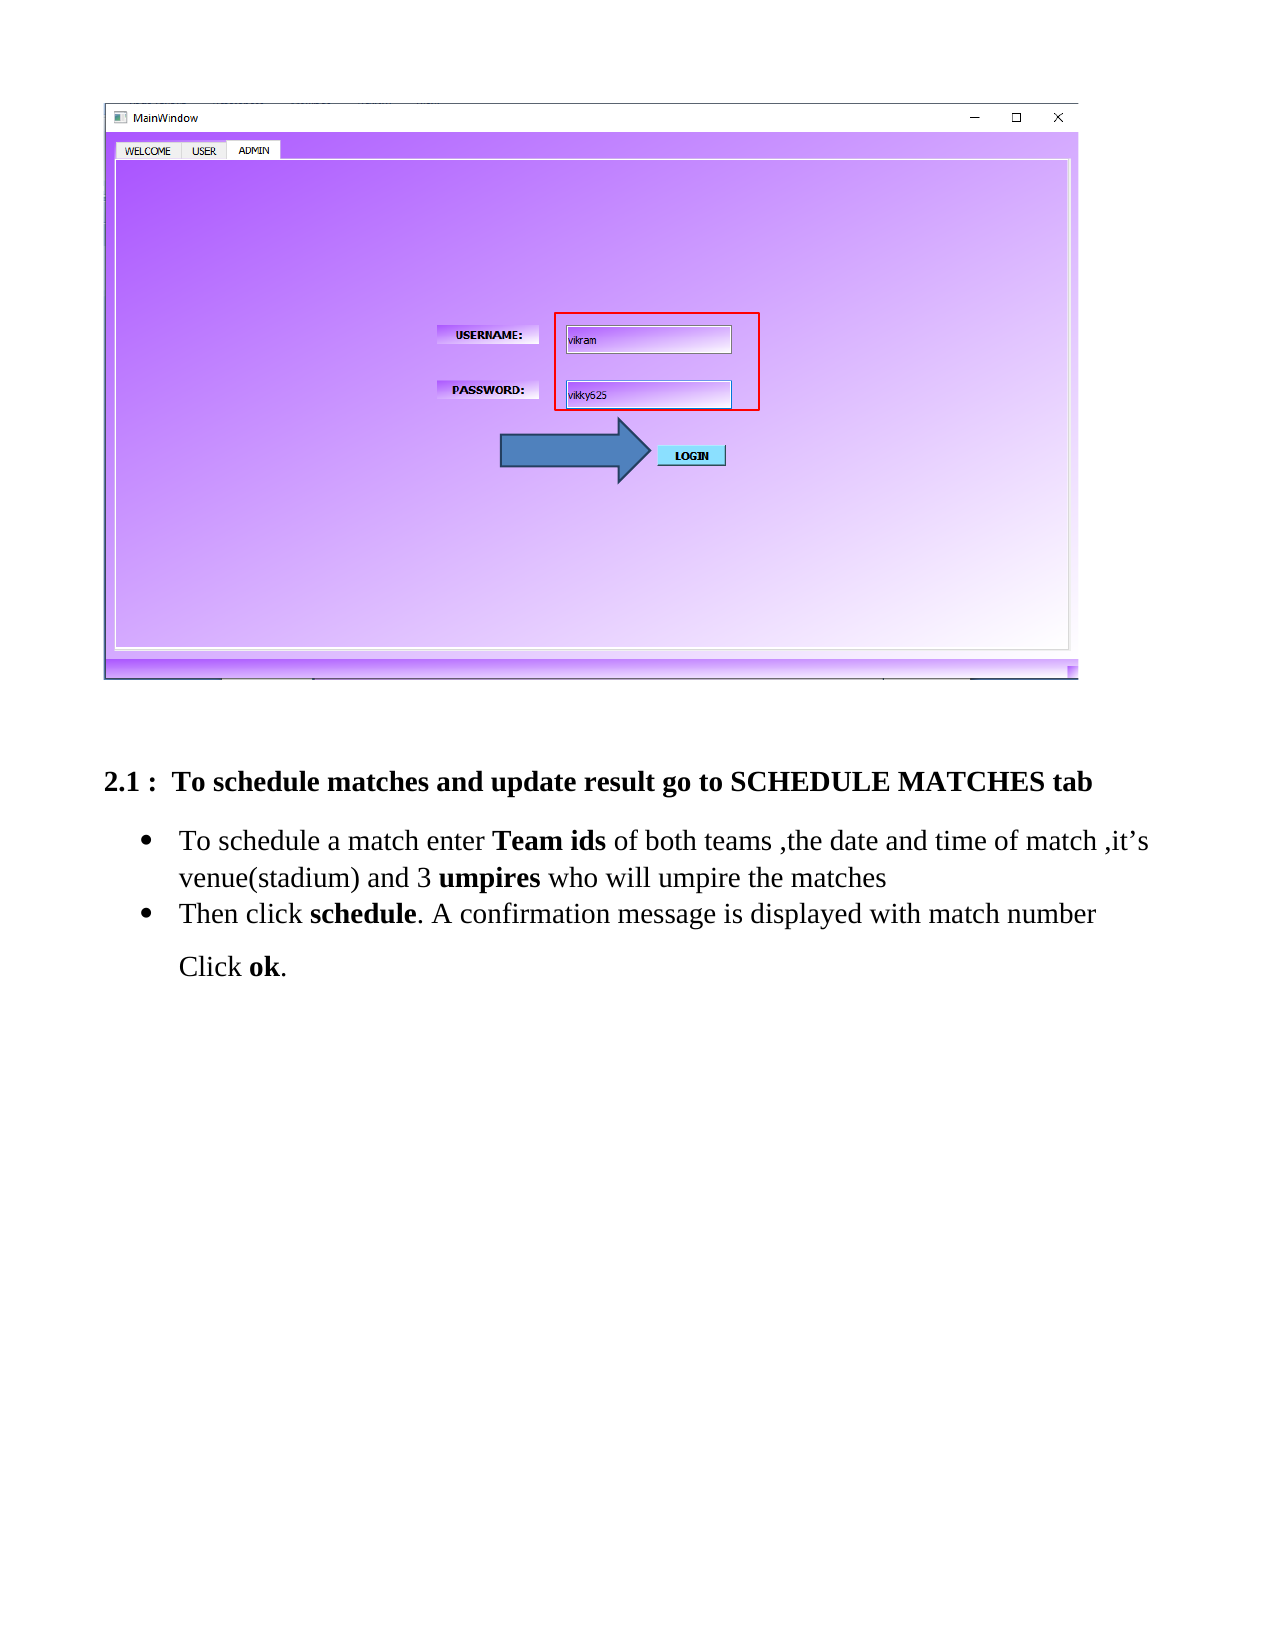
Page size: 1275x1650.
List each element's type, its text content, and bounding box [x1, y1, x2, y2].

list Then click schedule. A confirmation message is displayed with match number [141, 896, 1167, 929]
text Click ok. [103, 949, 1167, 982]
picture [103, 103, 1079, 680]
text 2.1 : To schedule matches and update result go to SCHEDULE MATCHES tab [103, 764, 1167, 798]
list To schedule a match enter Team ids of both teams ,the date and time of match ,it’s venue(stadium) and 3 umpires who will umpire the matches [141, 823, 1167, 893]
